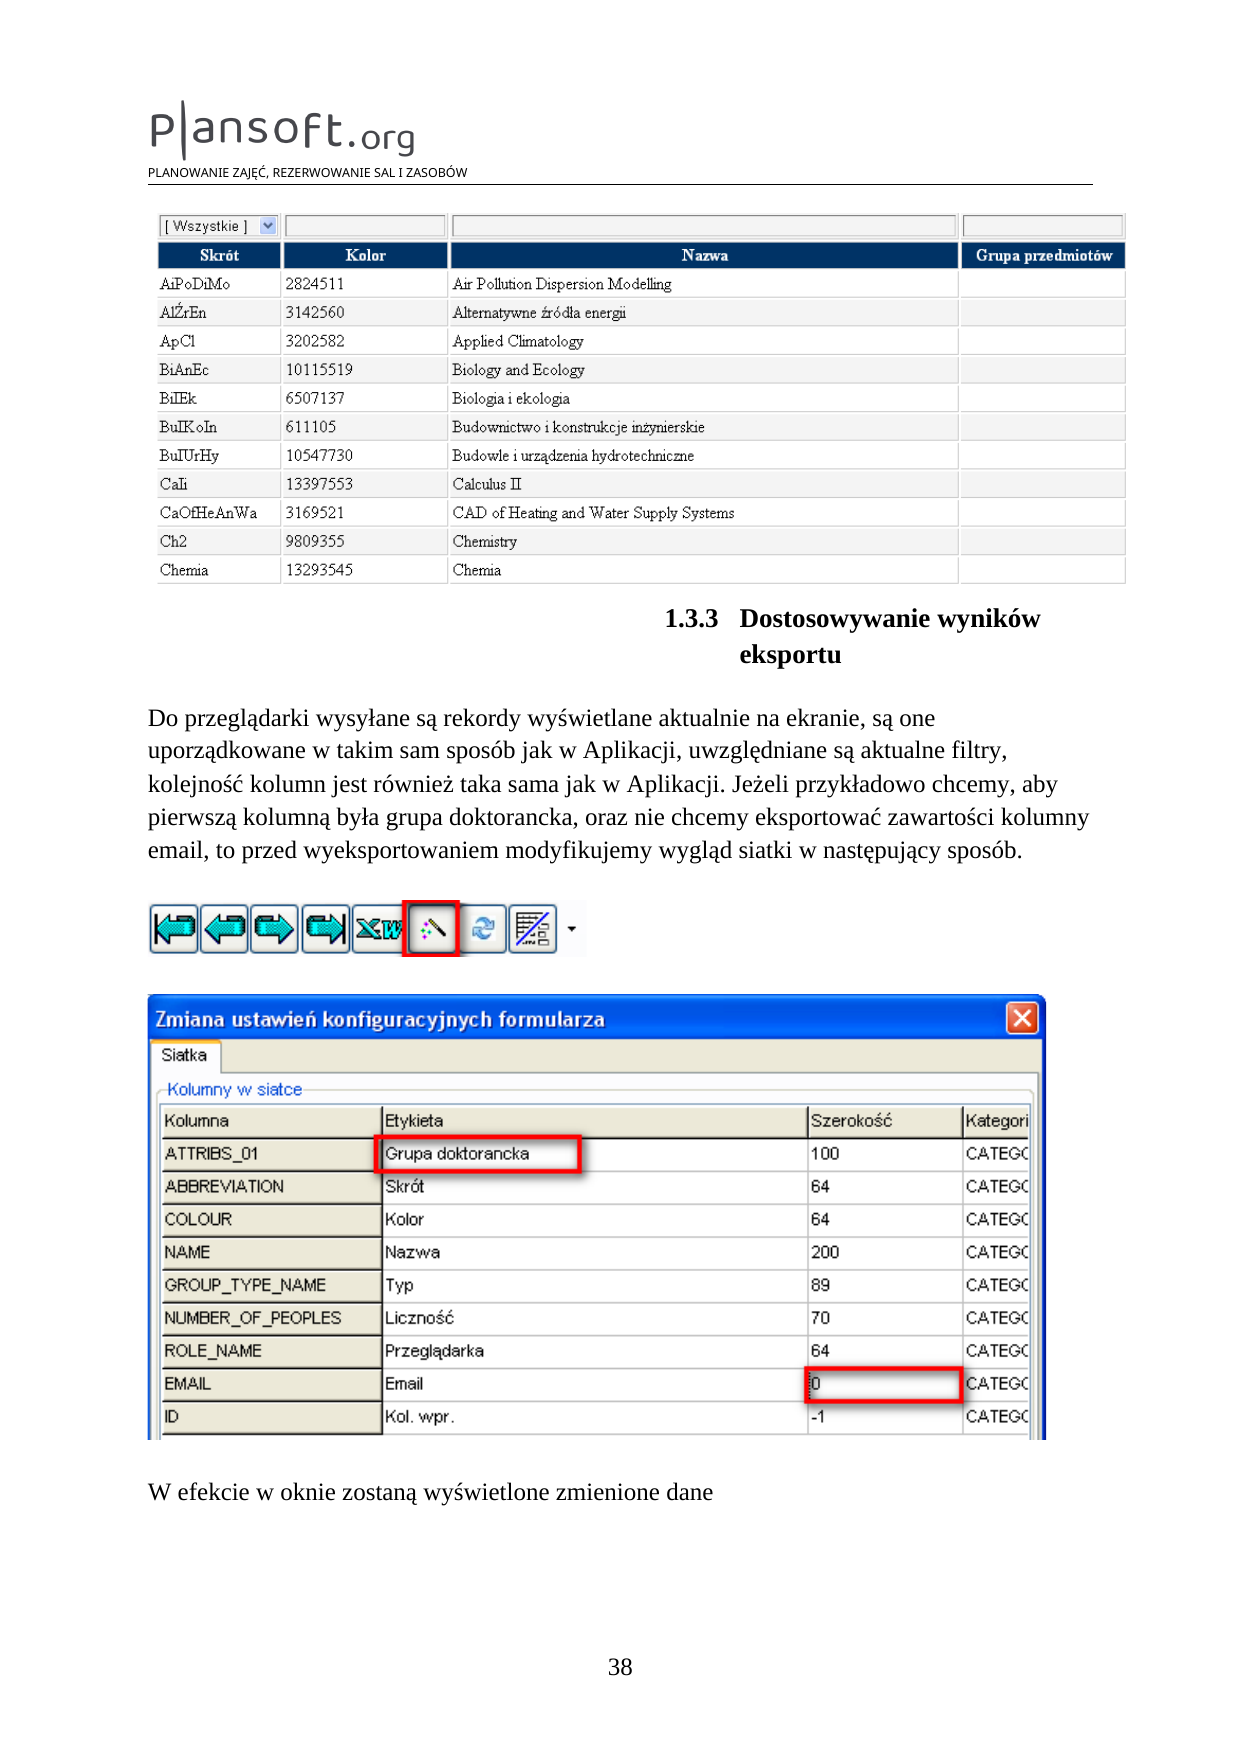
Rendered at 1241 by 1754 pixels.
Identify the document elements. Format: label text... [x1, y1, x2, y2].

text W efekcie w oknie zostaną wyświetlone zmienione dane [148, 1477, 1093, 1506]
picture [147, 900, 587, 957]
picture [147, 213, 1128, 586]
subtitle Dostosowywanie wyników eksportu [664, 602, 1093, 669]
picture [147, 994, 1047, 1440]
picture [147, 73, 418, 165]
text Do przeglądarki wysyłane są rekordy wyświetlane aktualnie na ekranie, są one uporządkowane w takim sam sposób jak w Aplikacji, uwzględniane są aktualne filtry, kolejność kolumn jest również taka sama jak w Aplikacji. Jeżeli przykładowo chcemy, aby pierwszą kolumną była grupa doktorancka, oraz nie chcemy eksportować zawartości kolumny email, to przed wyeksportowaniem modyfikujemy wygląd siatki w następujący sposób. [148, 703, 1093, 863]
